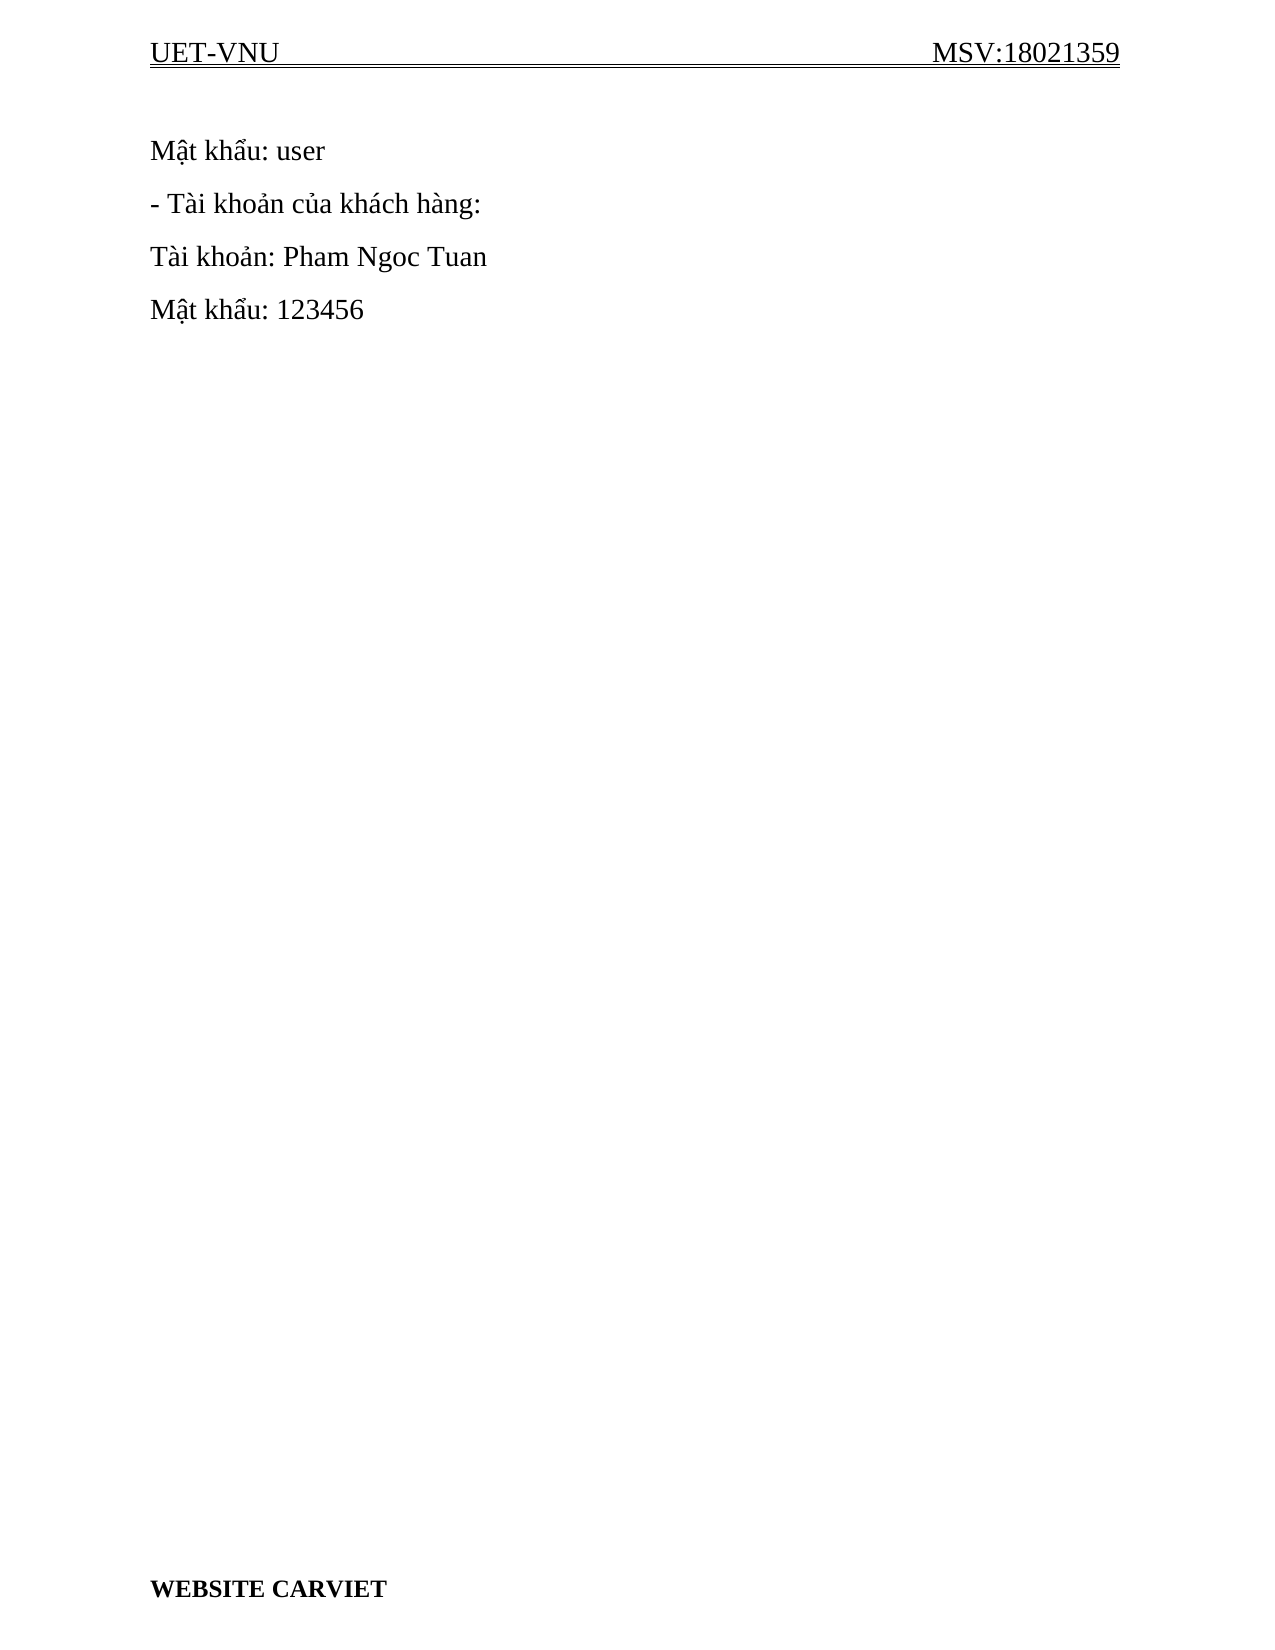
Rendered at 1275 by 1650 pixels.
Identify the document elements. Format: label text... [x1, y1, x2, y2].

text Tài khoản: Pham Ngoc Tuan [150, 239, 1125, 273]
text Mật khẩu: 123456 [150, 292, 1125, 326]
text Mật khẩu: user [150, 133, 1125, 166]
text - Tài khoản của khách hàng: [150, 186, 1125, 219]
